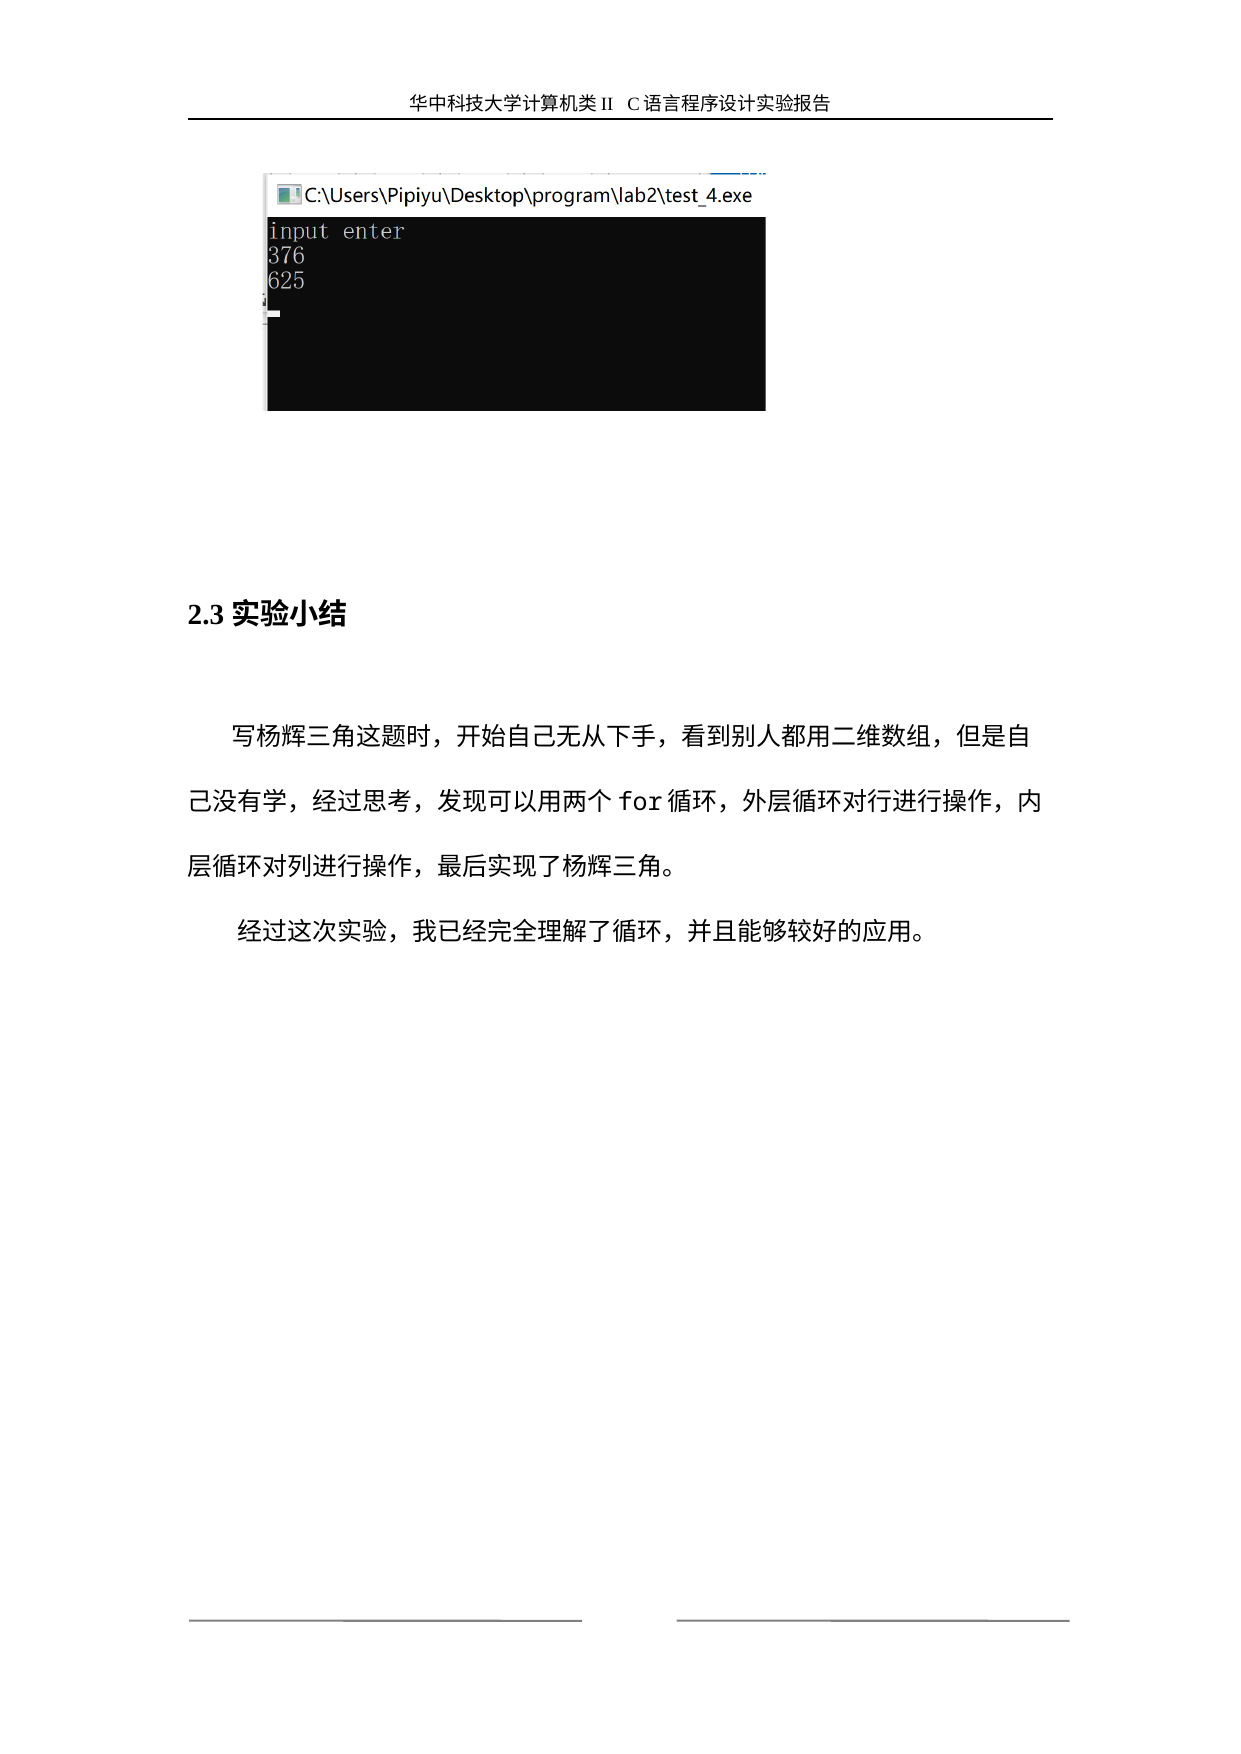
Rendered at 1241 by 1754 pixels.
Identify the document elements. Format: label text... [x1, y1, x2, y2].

text 写杨辉三角这题时，开始自己无从下手，看到别人都用二维数组，但是自己没有学，经过思考，发现可以用两个for循环，外层循环对行进行操作，内层循环对列进行操作，最后实现了杨辉三角。 [187, 702, 1053, 897]
text 经过这次实验，我已经完全理解了循环，并且能够较好的应用。 [187, 897, 1053, 962]
picture [262, 173, 766, 411]
text 2.3 实验小结 [187, 579, 1053, 644]
